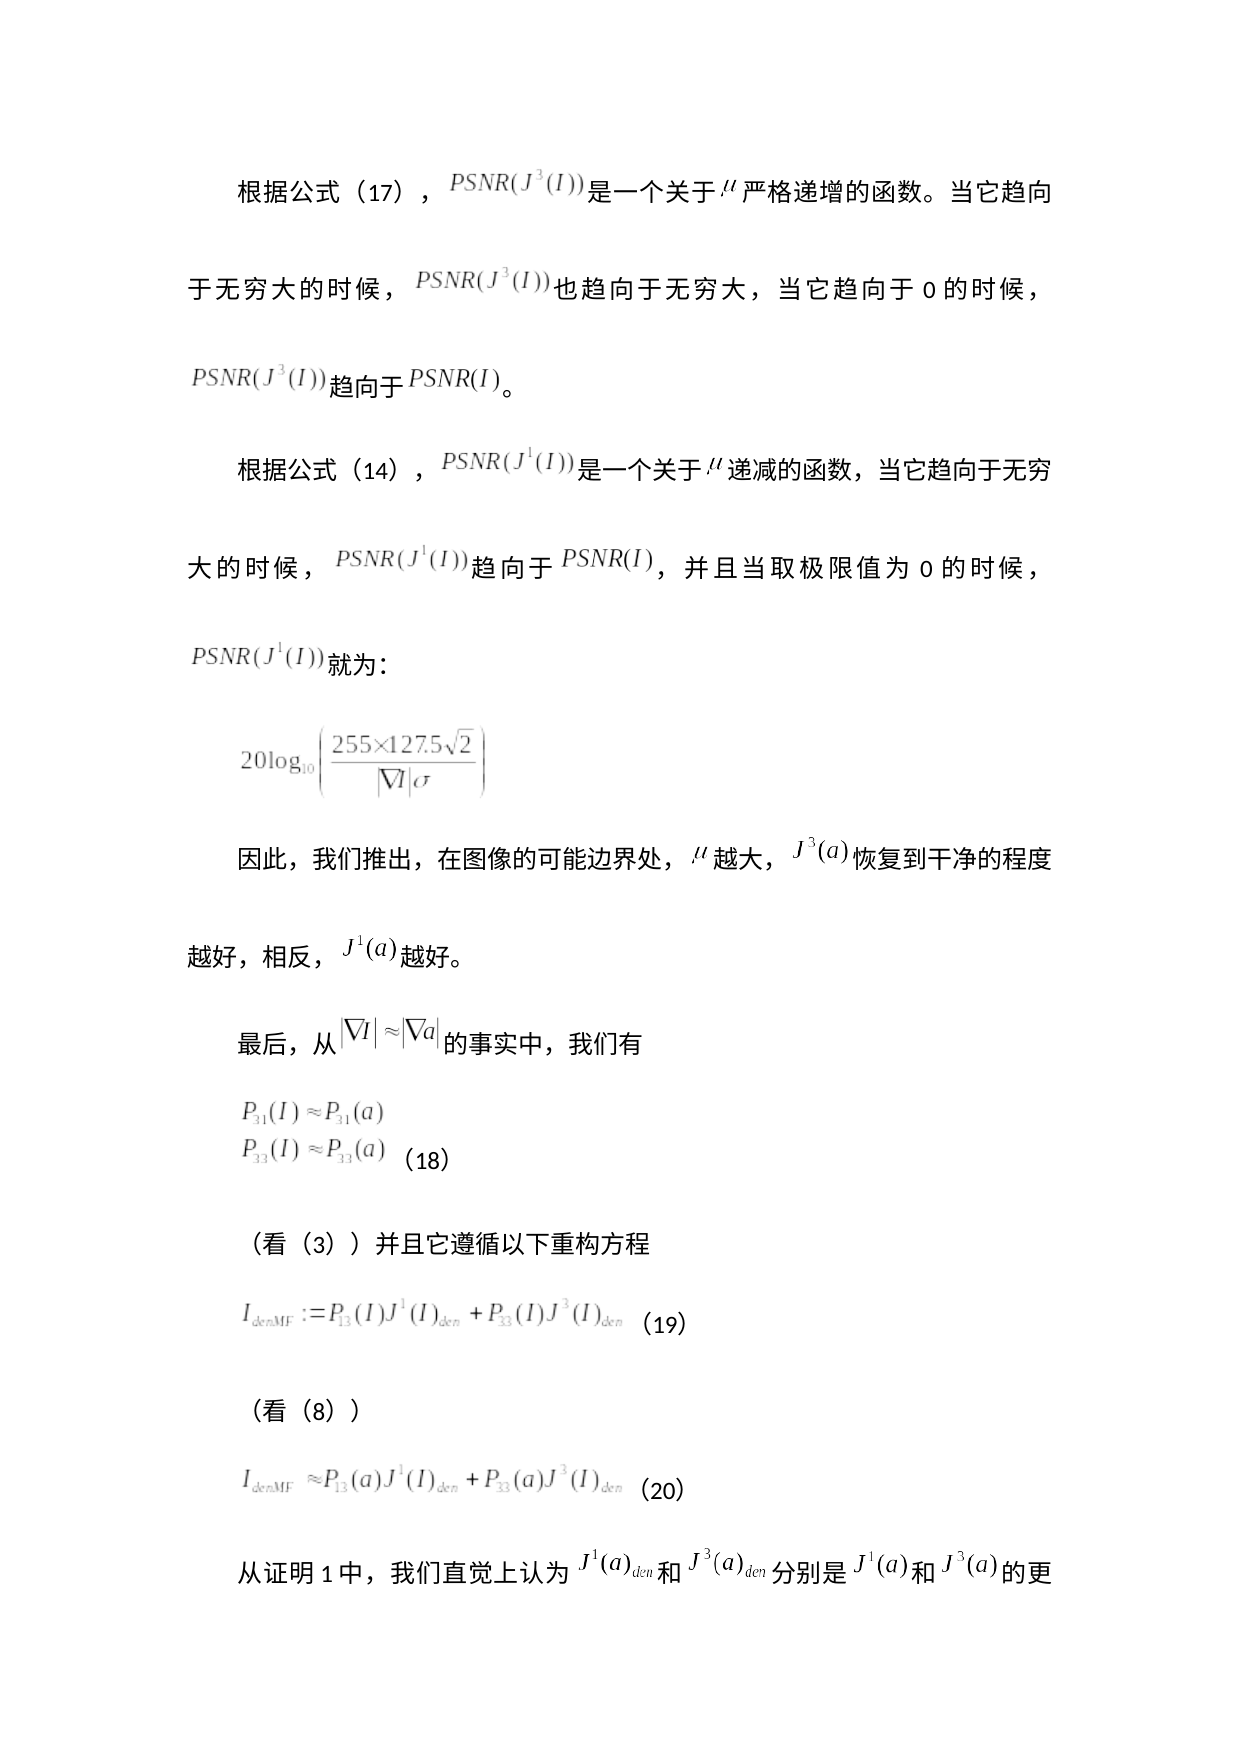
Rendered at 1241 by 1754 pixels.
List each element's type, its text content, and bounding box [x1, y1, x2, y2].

text 根据公式（17），是一个关于严格递增的函数。当它趋向于无穷大的时候，也趋向于无穷大，当它趋向于0的时候，趋向于。 [187, 164, 1053, 424]
text （19） [187, 1293, 1053, 1358]
text （18） [187, 1095, 1053, 1192]
text 最后，从的事实中，我们有 [187, 1012, 1053, 1077]
text （20） [187, 1460, 1053, 1525]
text （看（3））并且它遵循以下重构方程 [187, 1210, 1053, 1275]
text 因此，我们推出，在图像的可能边界处，越大，恢复到干净的程度越好，相反，越好。 [187, 831, 1053, 993]
text （看（8）） [187, 1377, 1053, 1442]
text 根据公式（14），是一个关于递减的函数，当它趋向于无穷大的时候，趋向于，并且当取极限值为0的时候，就为： [187, 442, 1053, 702]
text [187, 1543, 1053, 1608]
